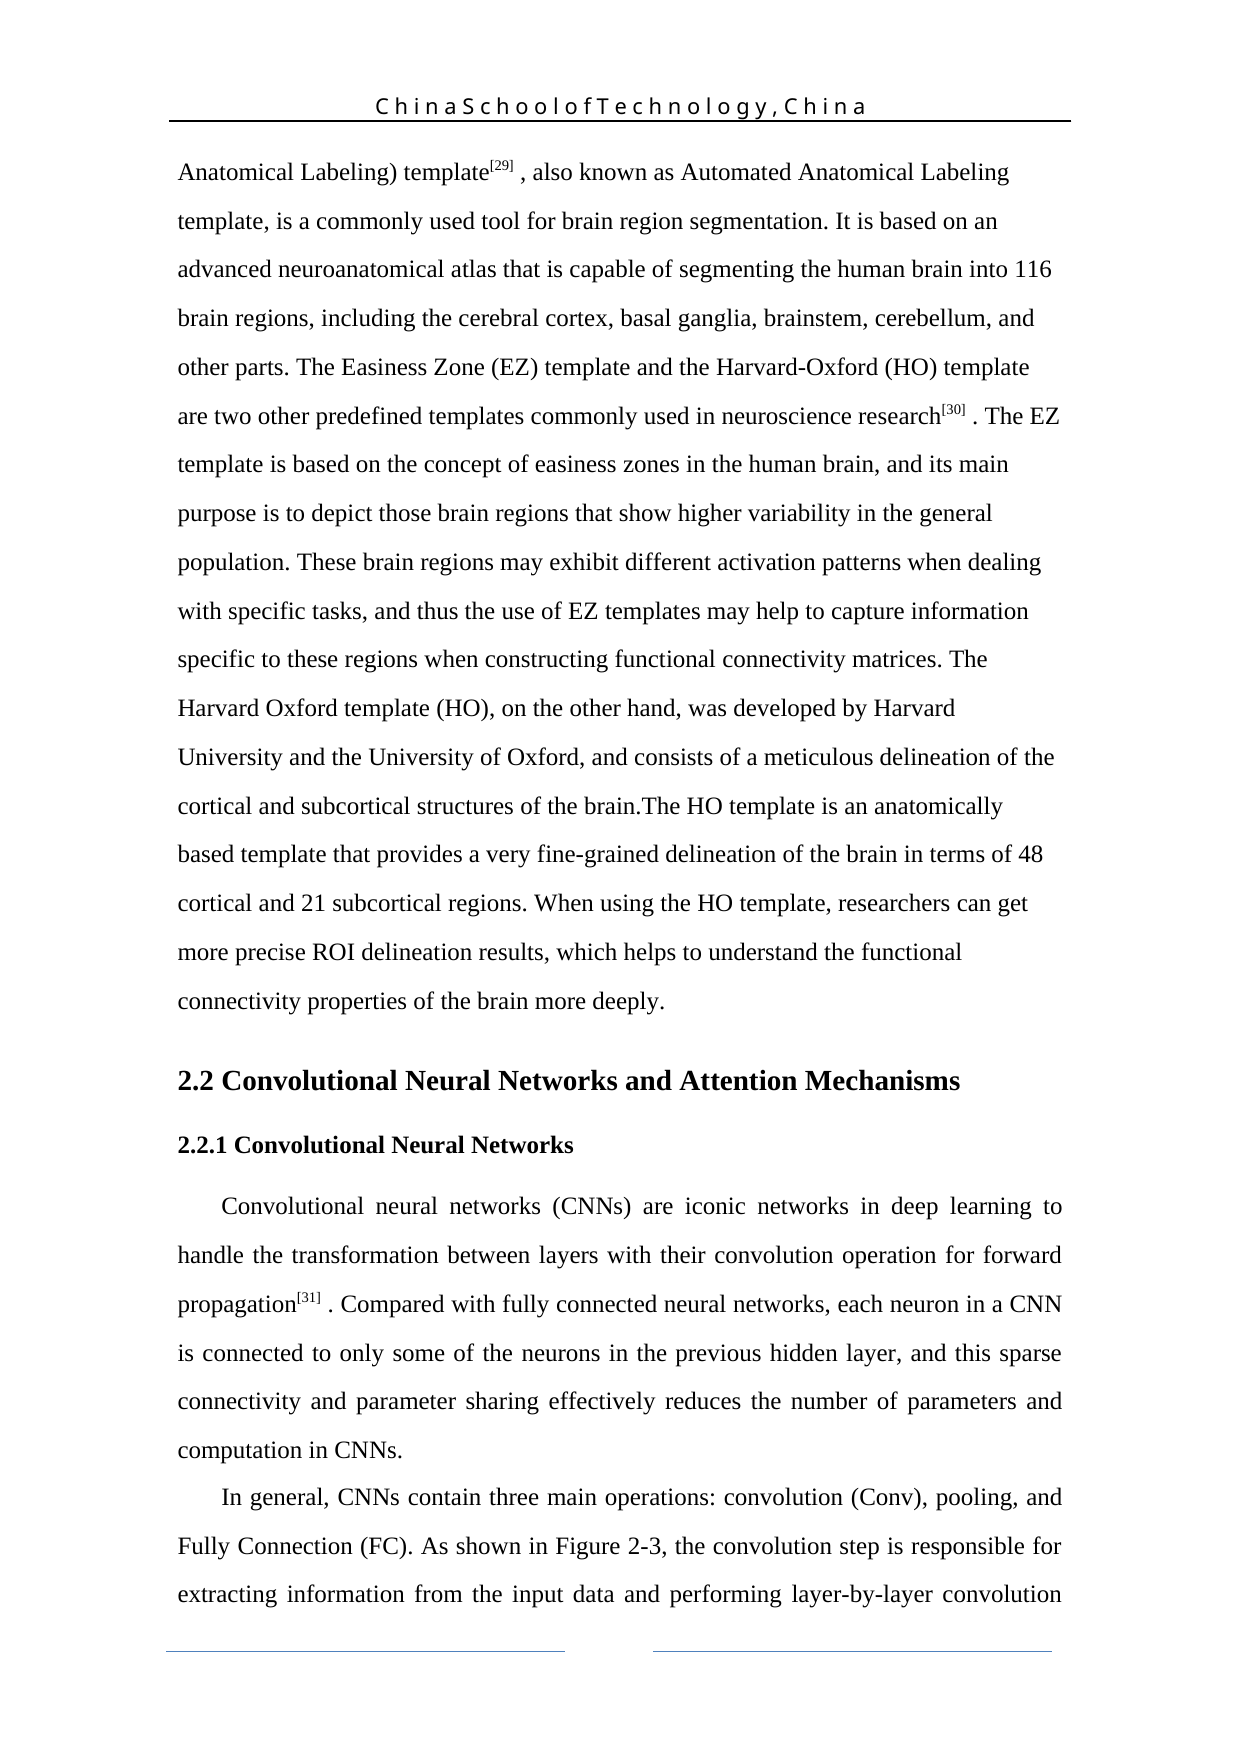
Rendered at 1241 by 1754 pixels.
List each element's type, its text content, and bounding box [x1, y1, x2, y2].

text Convolutional neural networks (CNNs) are iconic networks in deep learning to handle the transformation between layers with their convolution operation for forward propagation[31] . Compared with fully connected neural networks, each neuron in a CNN is connected to only some of the neurons in the previous hidden layer, and this sparse connectivity and parameter sharing effectively reduces the number of parameters and computation in CNNs. [177, 1189, 1063, 1466]
text 2.2 Convolutional Neural Networks and Attention Mechanisms [177, 1047, 1063, 1112]
text 2.2.1 Convolutional Neural Networks [177, 1128, 1063, 1161]
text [177, 155, 1063, 1016]
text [177, 1480, 1063, 1610]
